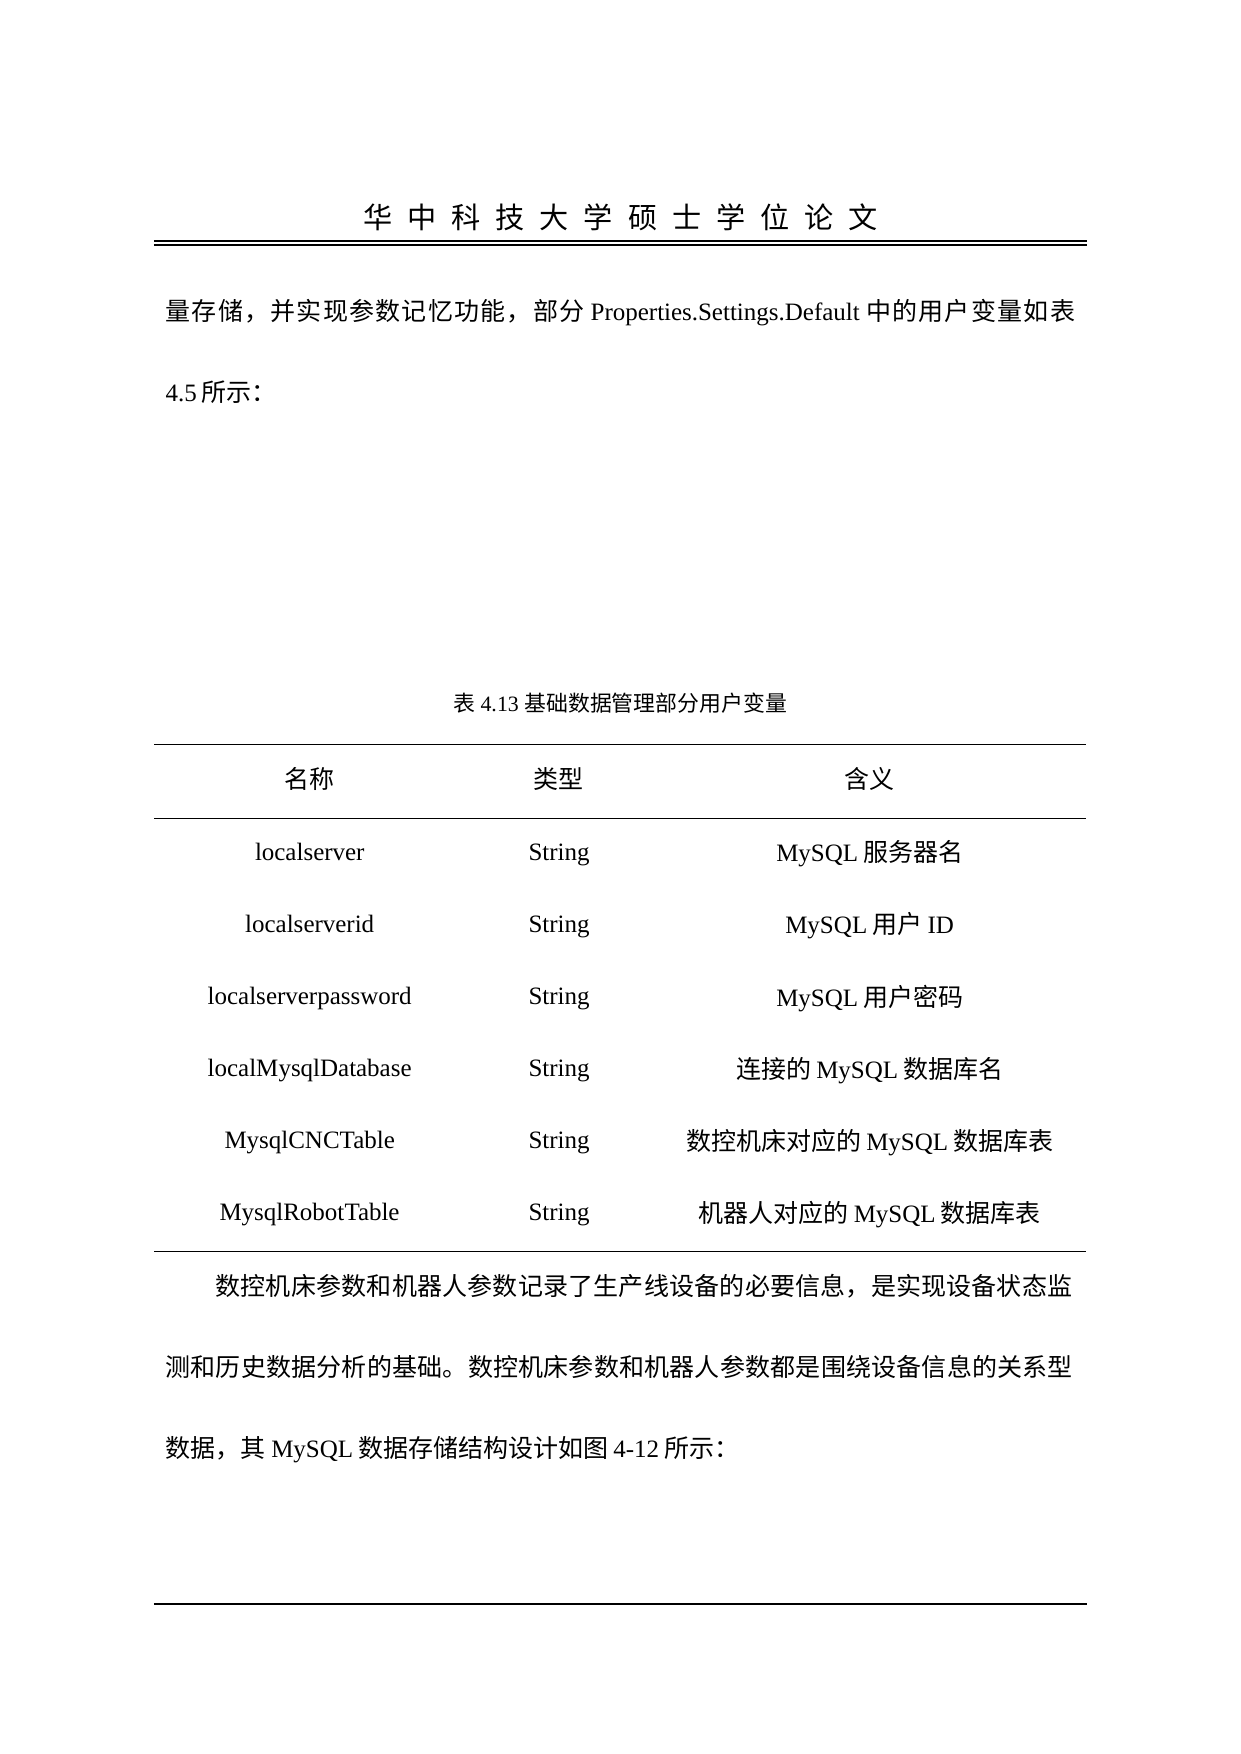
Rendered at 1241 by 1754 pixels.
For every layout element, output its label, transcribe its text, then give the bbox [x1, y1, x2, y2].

table_cell String [465, 1035, 653, 1107]
table_cell MySQL服务器名 [653, 819, 1086, 891]
table_header 类型 [465, 745, 653, 817]
table_cell MysqlRobotTable [154, 1179, 465, 1251]
table_cell 连接的MySQL数据库名 [653, 1035, 1086, 1107]
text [165, 277, 1075, 423]
table_header 名称 [154, 745, 465, 817]
table_cell String [465, 819, 653, 891]
table_cell localserverid [154, 891, 465, 963]
table_cell localserver [154, 819, 465, 891]
text 数控机床参数和机器人参数记录了生产线设备的必要信息，是实现设备状态监测和历史数据分析的基础。数控机床参数和机器人参数都是围绕设备信息的关系型数据，其 MySQL数据存储结构设计如图4-12所示： [165, 1252, 1075, 1479]
table_cell localMysqlDatabase [154, 1035, 465, 1107]
table_cell MySQL用户ID [653, 891, 1086, 963]
table_cell 数控机床对应的MySQL数据库表 [653, 1107, 1086, 1179]
table_cell 机器人对应的MySQL数据库表 [653, 1179, 1086, 1251]
table_cell String [465, 963, 653, 1035]
table_cell MysqlCNCTable [154, 1107, 465, 1179]
table_cell String [465, 891, 653, 963]
table_cell String [465, 1107, 653, 1179]
table_cell localserverpassword [154, 963, 465, 1035]
table_cell String [465, 1179, 653, 1251]
table_cell MySQL用户密码 [653, 963, 1086, 1035]
table_header 含义 [653, 745, 1086, 817]
